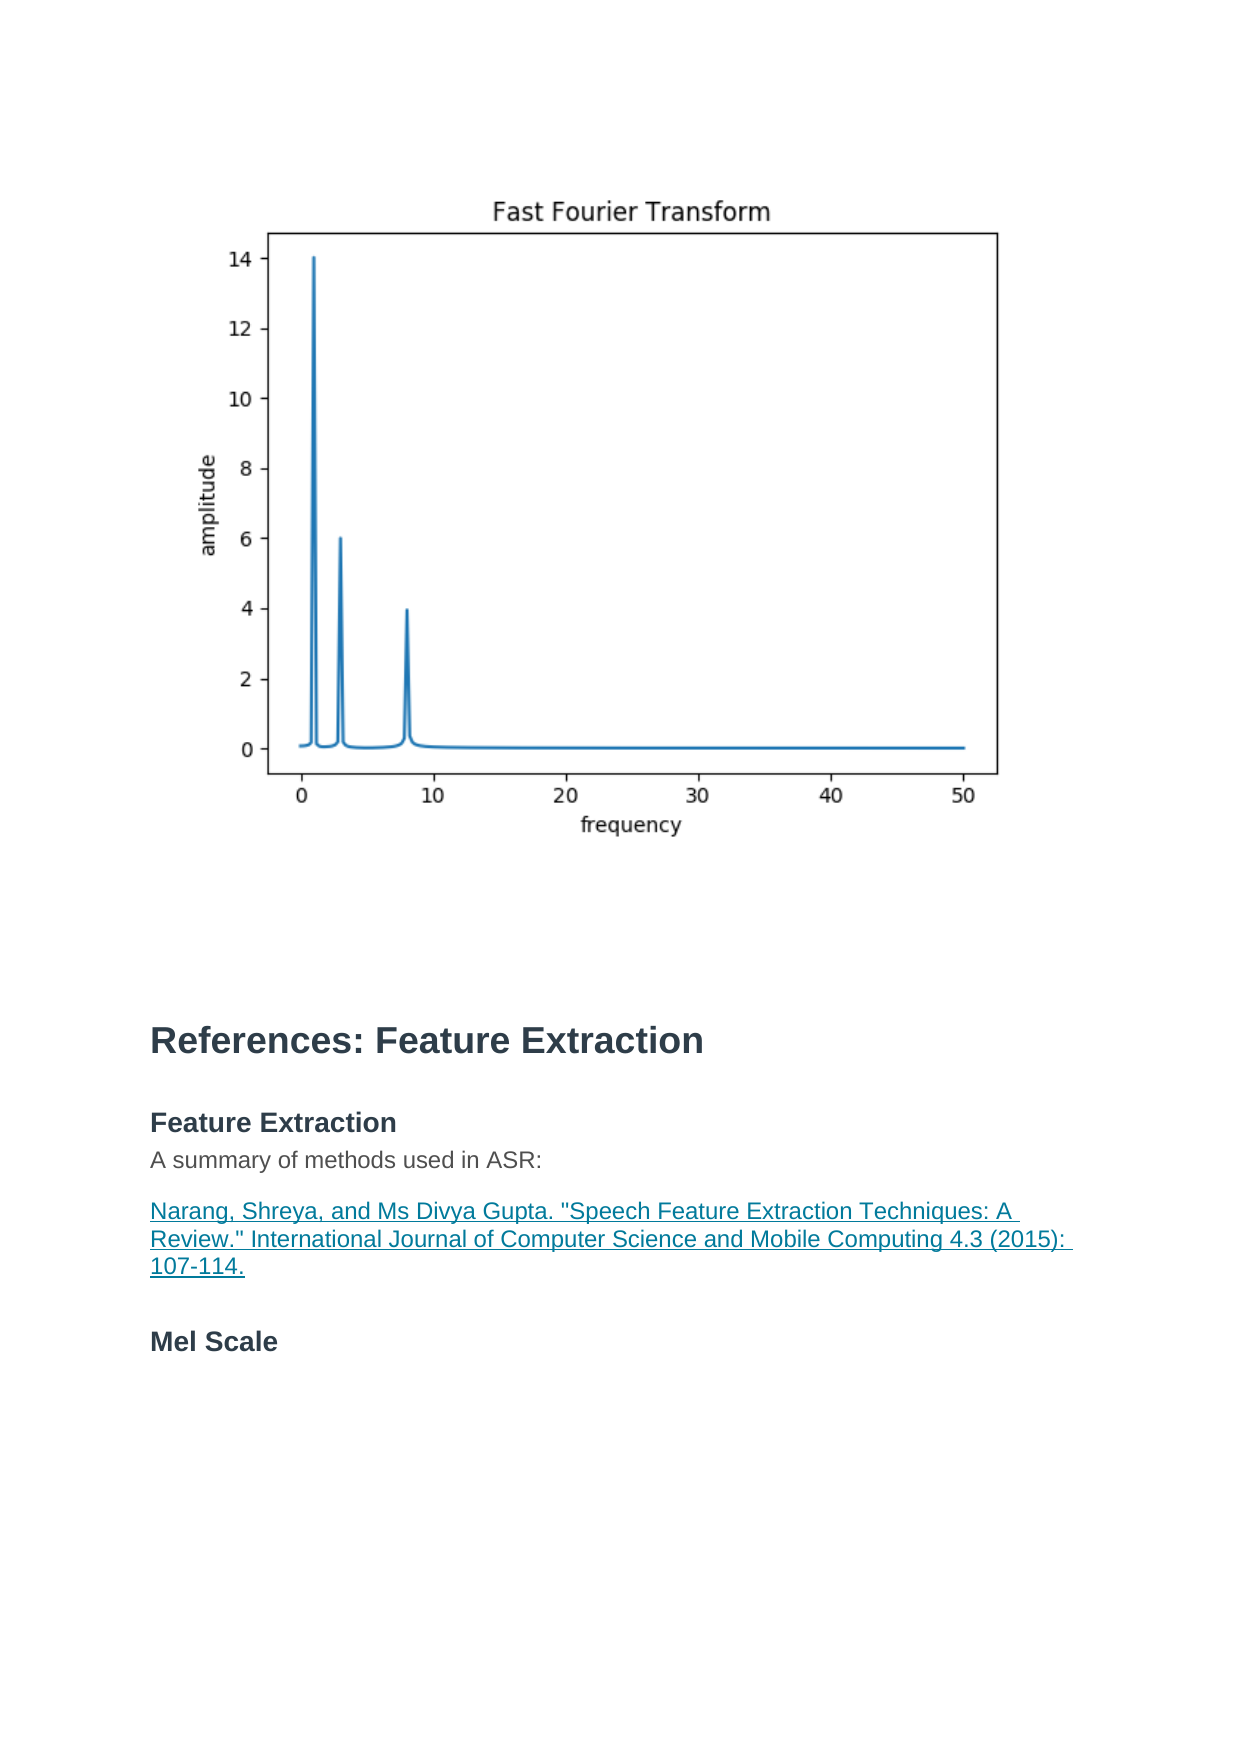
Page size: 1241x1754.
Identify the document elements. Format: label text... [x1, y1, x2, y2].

text References: Feature Extraction [150, 1018, 1090, 1061]
picture [150, 150, 1091, 850]
text Feature Extraction [150, 1105, 1090, 1138]
text Narang, Shreya, and Ms Divya Gupta. "Speech Feature Extraction Techniques: A Review." International Journal of Computer Science and Mobile Computing 4.3 (2015): 107-114. [150, 1197, 1090, 1280]
text Mel Scale [150, 1323, 1090, 1357]
text A summary of methods used in ASR: [150, 1146, 1090, 1173]
